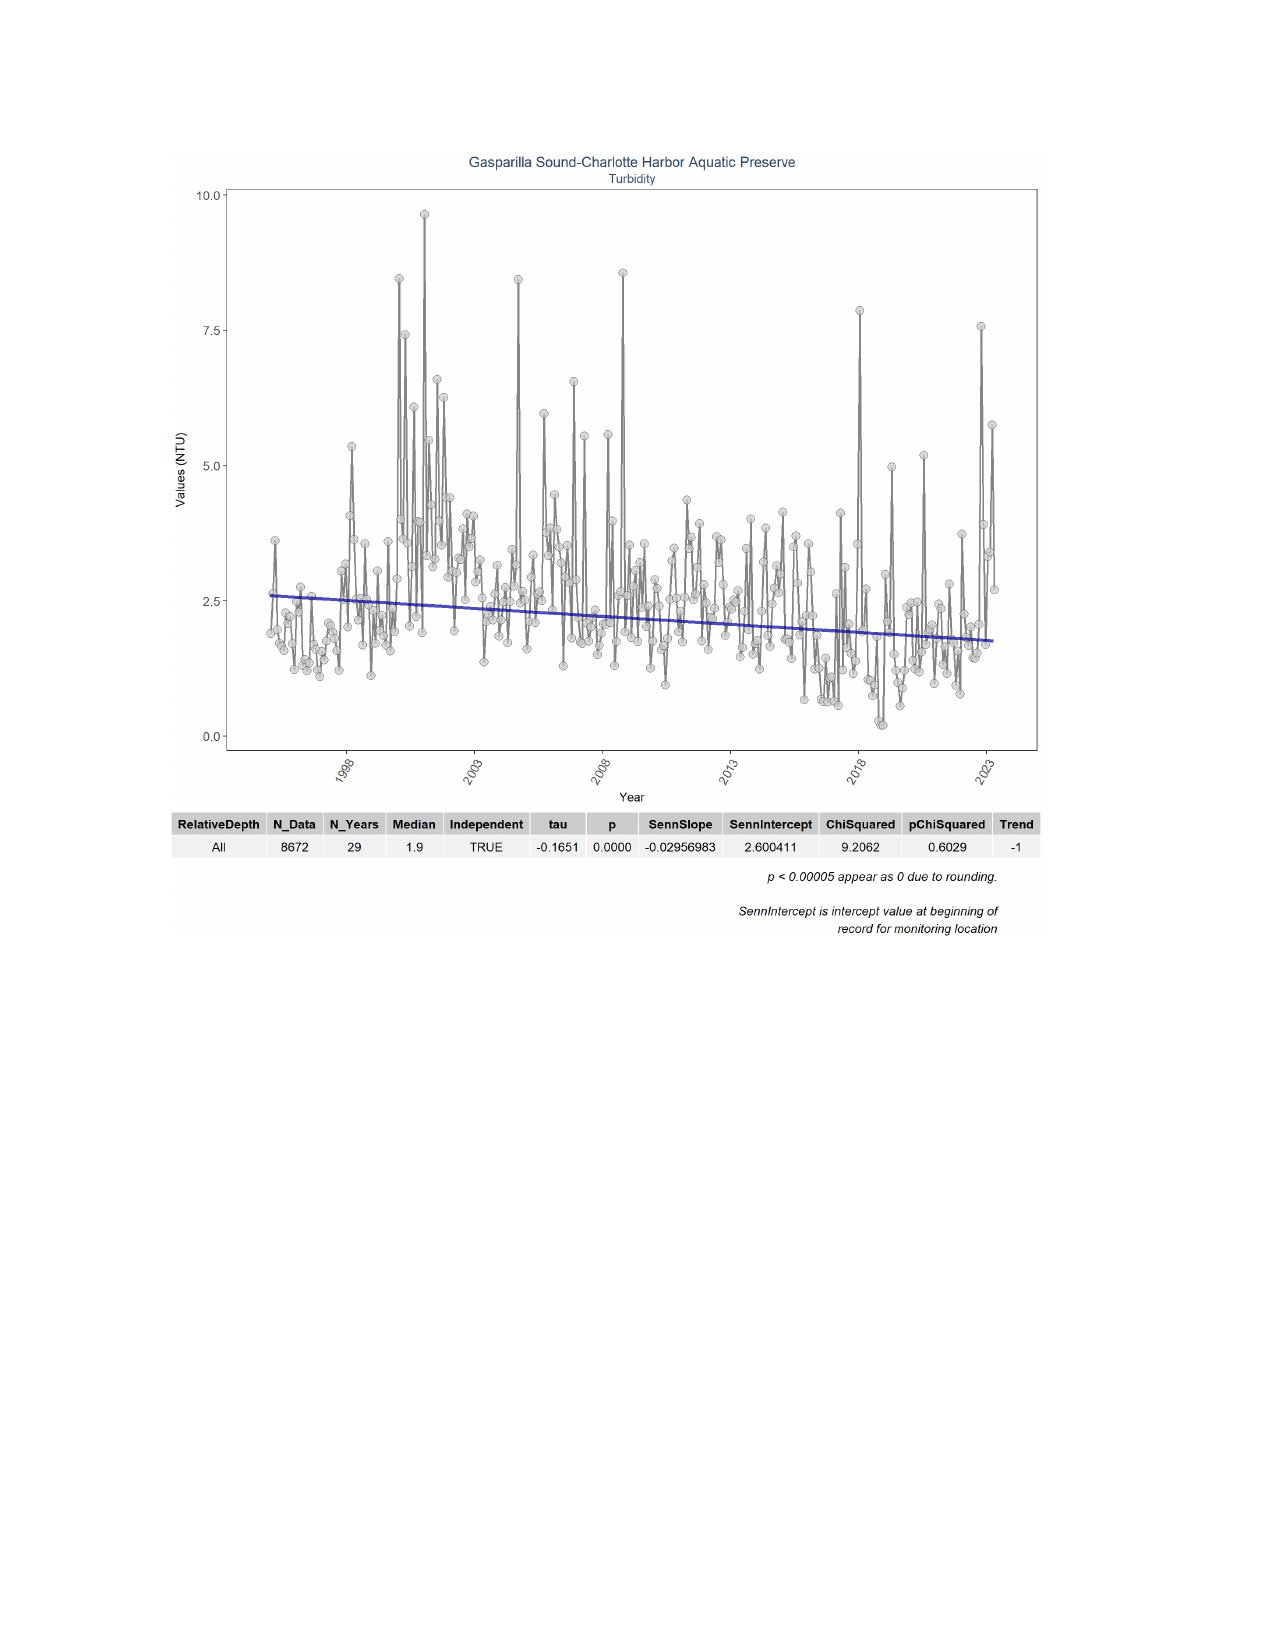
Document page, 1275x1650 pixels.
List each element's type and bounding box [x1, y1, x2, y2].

picture [168, 150, 1044, 938]
